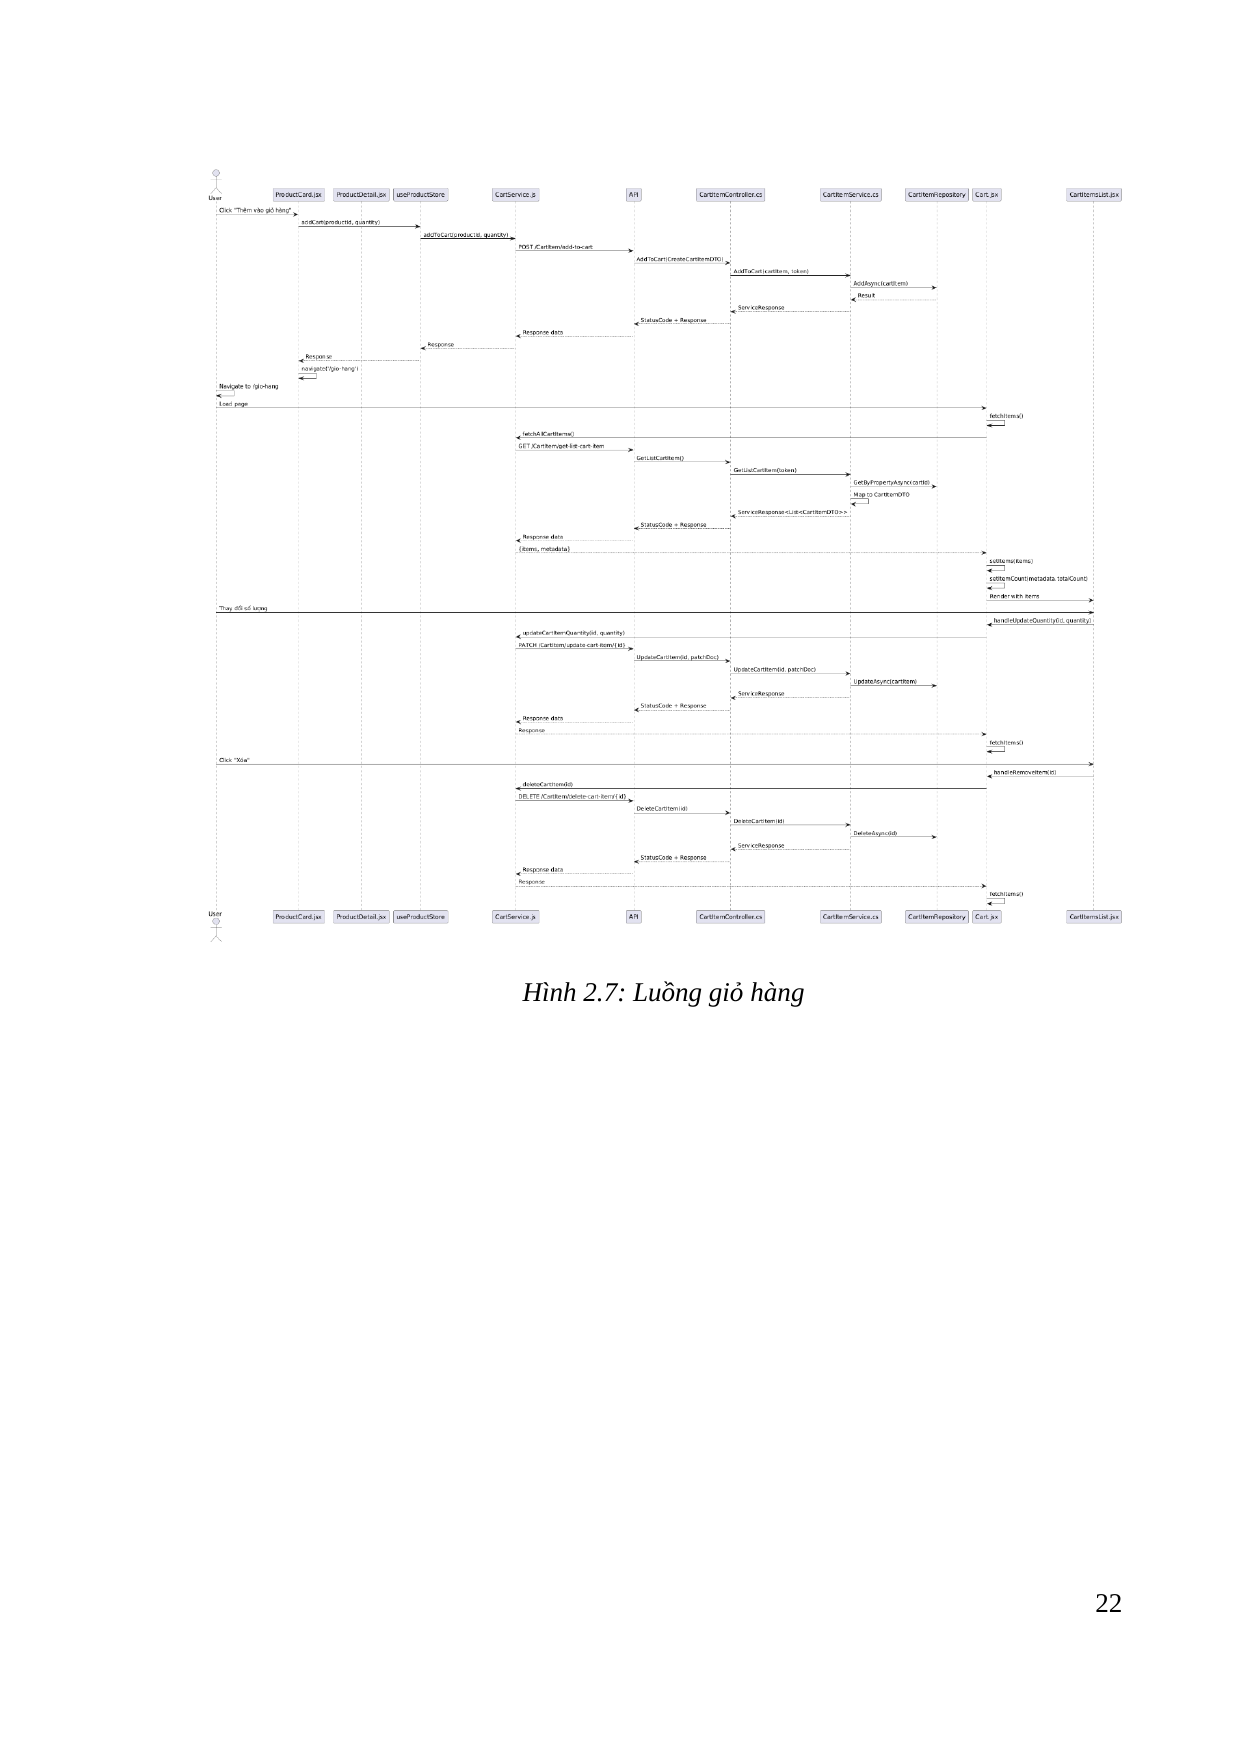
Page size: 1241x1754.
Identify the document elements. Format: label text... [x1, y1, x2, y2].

picture [206, 167, 1123, 944]
